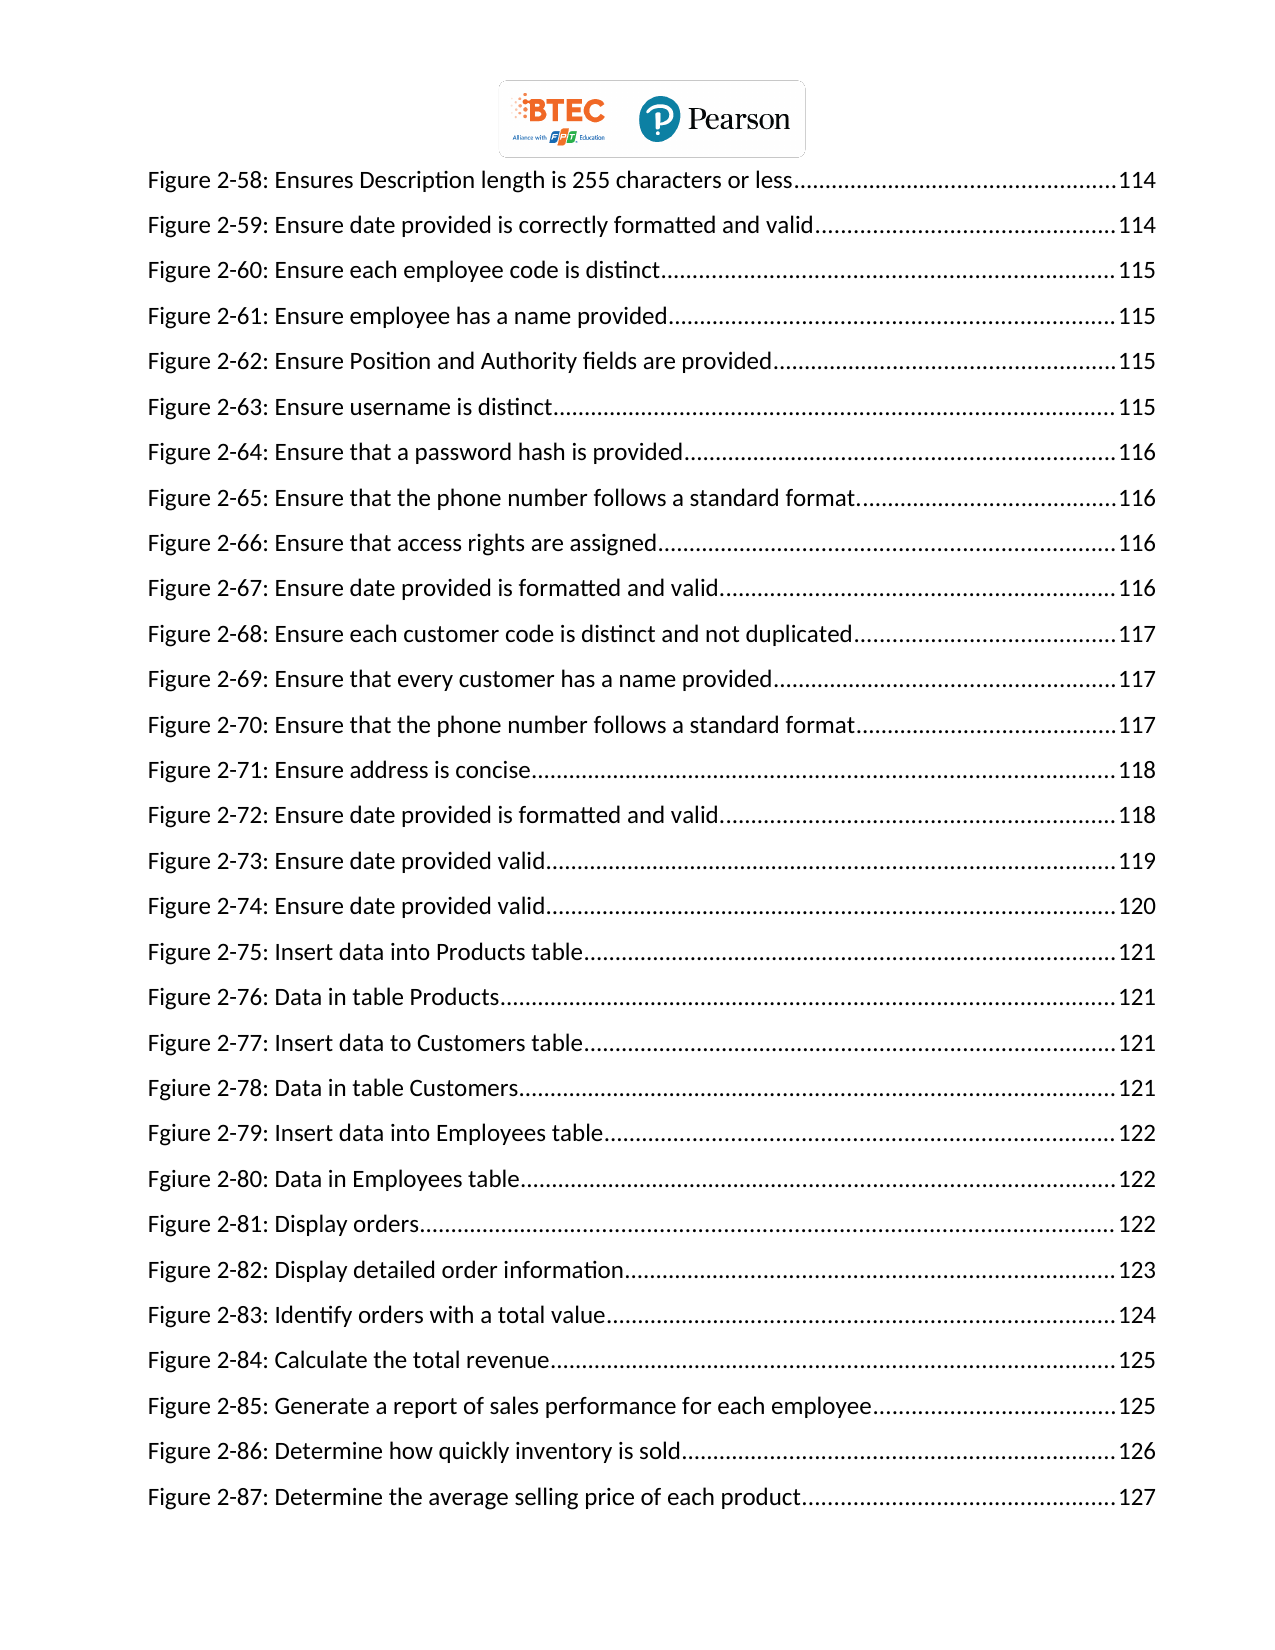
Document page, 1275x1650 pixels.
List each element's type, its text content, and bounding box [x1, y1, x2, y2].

text Figure 2-70: Ensure that the phone number follows a standard format 117 [148, 709, 1157, 739]
text Figure 2-60: Ensure each employee code is distinct 115 [148, 254, 1157, 285]
picture [492, 75, 812, 164]
text Figure 2-71: Ensure address is concise 118 [148, 754, 1157, 785]
text Figure 2-86: Determine how quickly inventory is sold 126 [148, 1435, 1157, 1466]
text Figure 2-82: Display detailed order information 123 [148, 1254, 1157, 1284]
text Figure 2-64: Ensure that a password hash is provided 116 [148, 436, 1157, 467]
text Figure 2-59: Ensure date provided is correctly formatted and valid 114 [148, 209, 1157, 240]
text Figure 2-75: Insert data into Products table 121 [148, 936, 1157, 966]
text Figure 2-87: Determine the average selling price of each product 127 [148, 1481, 1157, 1511]
text Fgiure 2-80: Data in Employees table 122 [148, 1163, 1157, 1193]
text Figure 2-77: Insert data to Customers table 121 [148, 1027, 1157, 1057]
text Figure 2-74: Ensure date provided valid 120 [148, 890, 1157, 921]
text Figure 2-84: Calculate the total revenue 125 [148, 1344, 1157, 1375]
text Figure 2-73: Ensure date provided valid 119 [148, 845, 1157, 876]
text Figure 2-85: Generate a report of sales performance for each employee 125 [148, 1390, 1157, 1421]
text Figure 2-68: Ensure each customer code is distinct and not duplicated 117 [148, 618, 1157, 648]
text Figure 2-67: Ensure date provided is formatted and valid. 116 [148, 572, 1157, 603]
text Figure 2-58: Ensures Description length is 255 characters or less 114 [148, 164, 1157, 194]
text Fgiure 2-79: Insert data into Employees table 122 [148, 1117, 1157, 1148]
text Figure 2-72: Ensure date provided is formatted and valid. 118 [148, 799, 1157, 830]
text Fgiure 2-78: Data in table Customers 121 [148, 1072, 1157, 1103]
text Figure 2-81: Display orders 122 [148, 1208, 1157, 1239]
text Figure 2-66: Ensure that access rights are assigned 116 [148, 527, 1157, 558]
text Figure 2-65: Ensure that the phone number follows a standard format. 116 [148, 482, 1157, 512]
text Figure 2-61: Ensure employee has a name provided 115 [148, 300, 1157, 331]
text Figure 2-69: Ensure that every customer has a name provided 117 [148, 663, 1157, 694]
text Figure 2-83: Identify orders with a total value 124 [148, 1299, 1157, 1330]
text Figure 2-63: Ensure username is distinct 115 [148, 391, 1157, 421]
text Figure 2-76: Data in table Products 121 [148, 981, 1157, 1012]
text Figure 2-62: Ensure Position and Authority fields are provided 115 [148, 345, 1157, 376]
